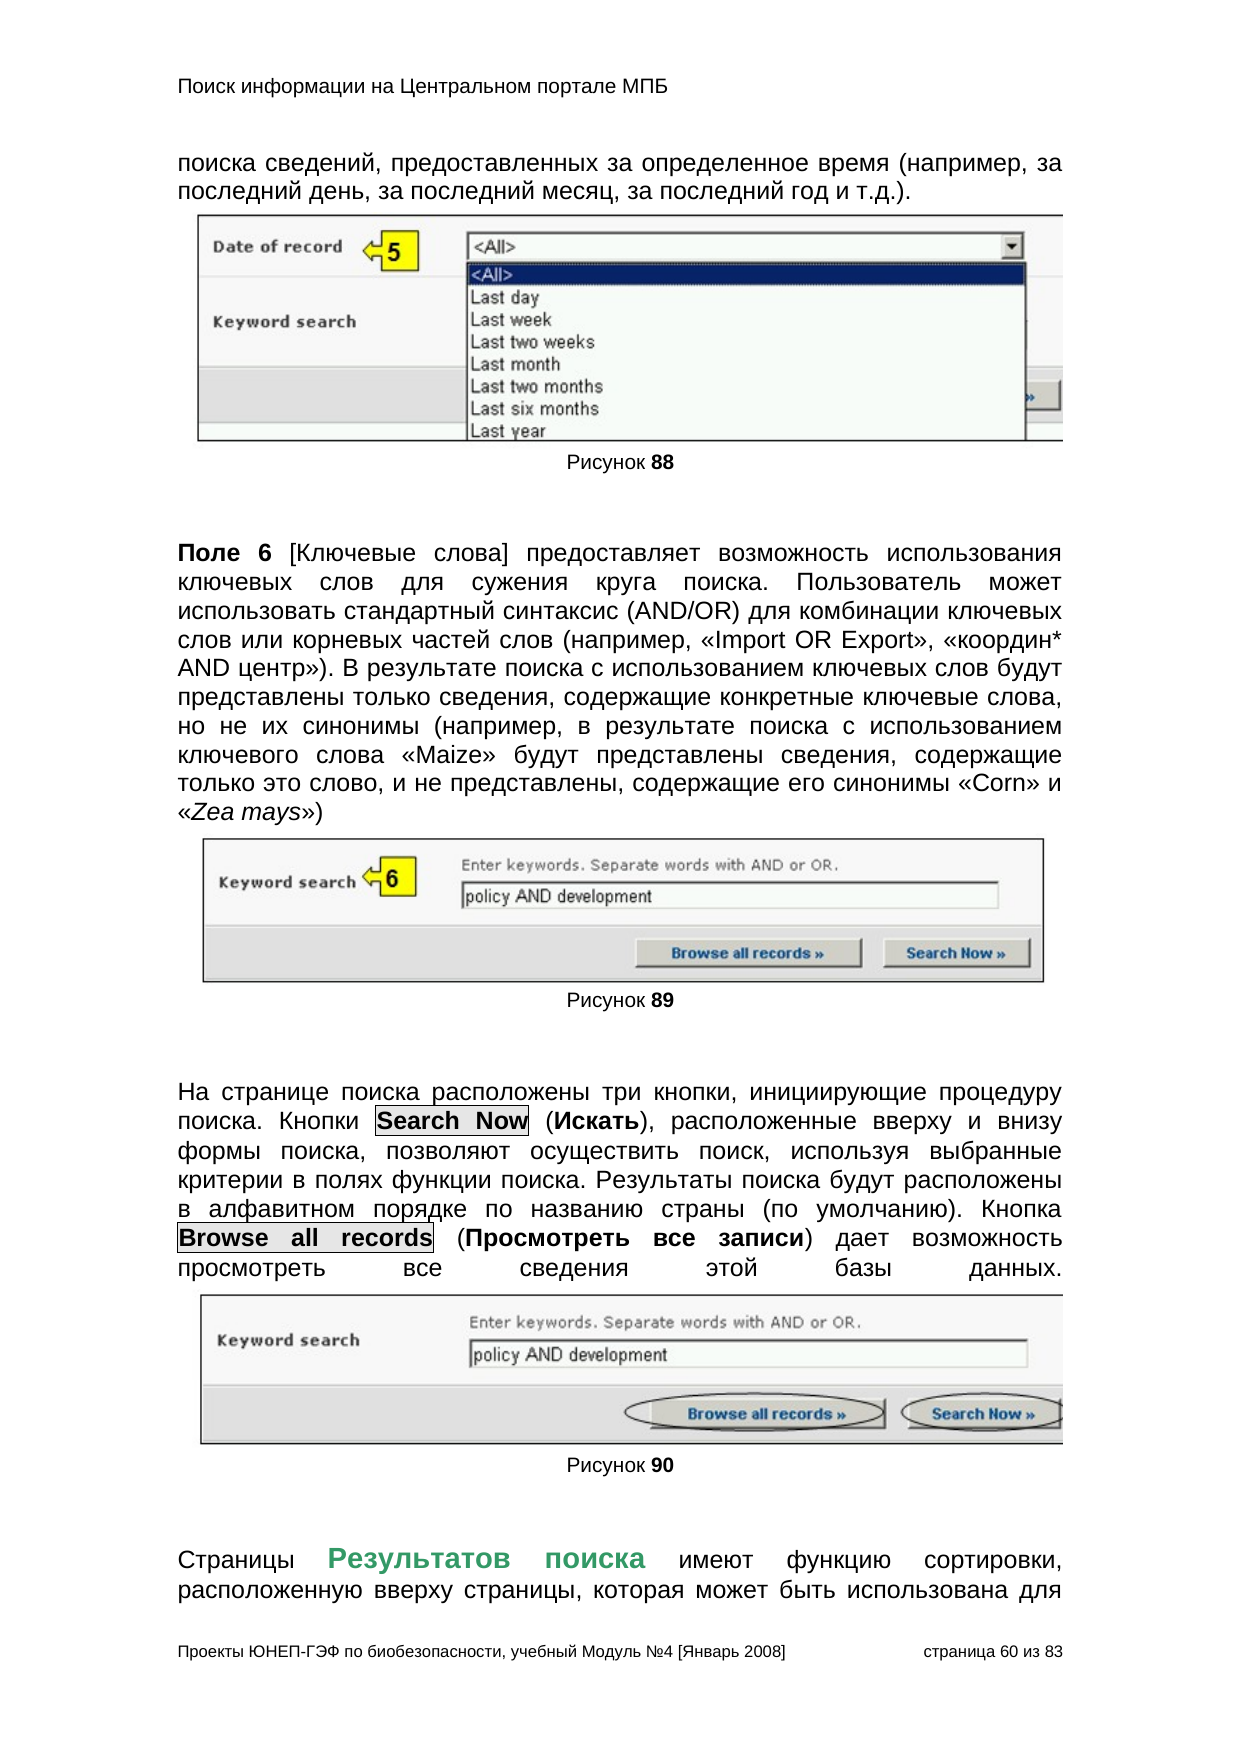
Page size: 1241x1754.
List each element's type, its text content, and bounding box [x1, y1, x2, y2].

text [177, 148, 1063, 205]
picture [192, 833, 1064, 988]
table_header [166, 826, 1074, 1048]
picture [192, 1084, 1064, 1247]
text На странице поиска расположены три кнопки, инициирующие процедуру поиска. Кнопки Search Now (Искать), расположенные вверху и внизу формы поиска, позволяют осуществить поиск, используя выбранные критерии в полях функции поиска. Результаты поиска будут расположены в алфавитном порядке по названию страны (по умолчанию). Кнопка Browse all records (Просмотреть все записи) дает возможность просмотреть все сведения этой базы данных. [177, 1247, 1063, 1282]
text Поле 6 [Ключевые слова] предоставляет возможность использования ключевых слов для сужения круга поиска. Пользователь может использовать стандартный синтаксис (AND/OR) для комбинации ключевых слов или корневых частей слов (например, «Import OR Export», «координ* AND центр»). В результате поиска с использованием ключевых слов будут представлены только сведения, содержащие конкретные ключевые слова, но не их синонимы (например, в результате поиска с использованием ключевого слова «Maize» будут представлены сведения, содержащие только это слово, и не представлены, содержащие его синонимы «Corn» и «Zea mays») [177, 538, 1063, 825]
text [177, 1542, 1063, 1604]
picture [192, 212, 1064, 450]
